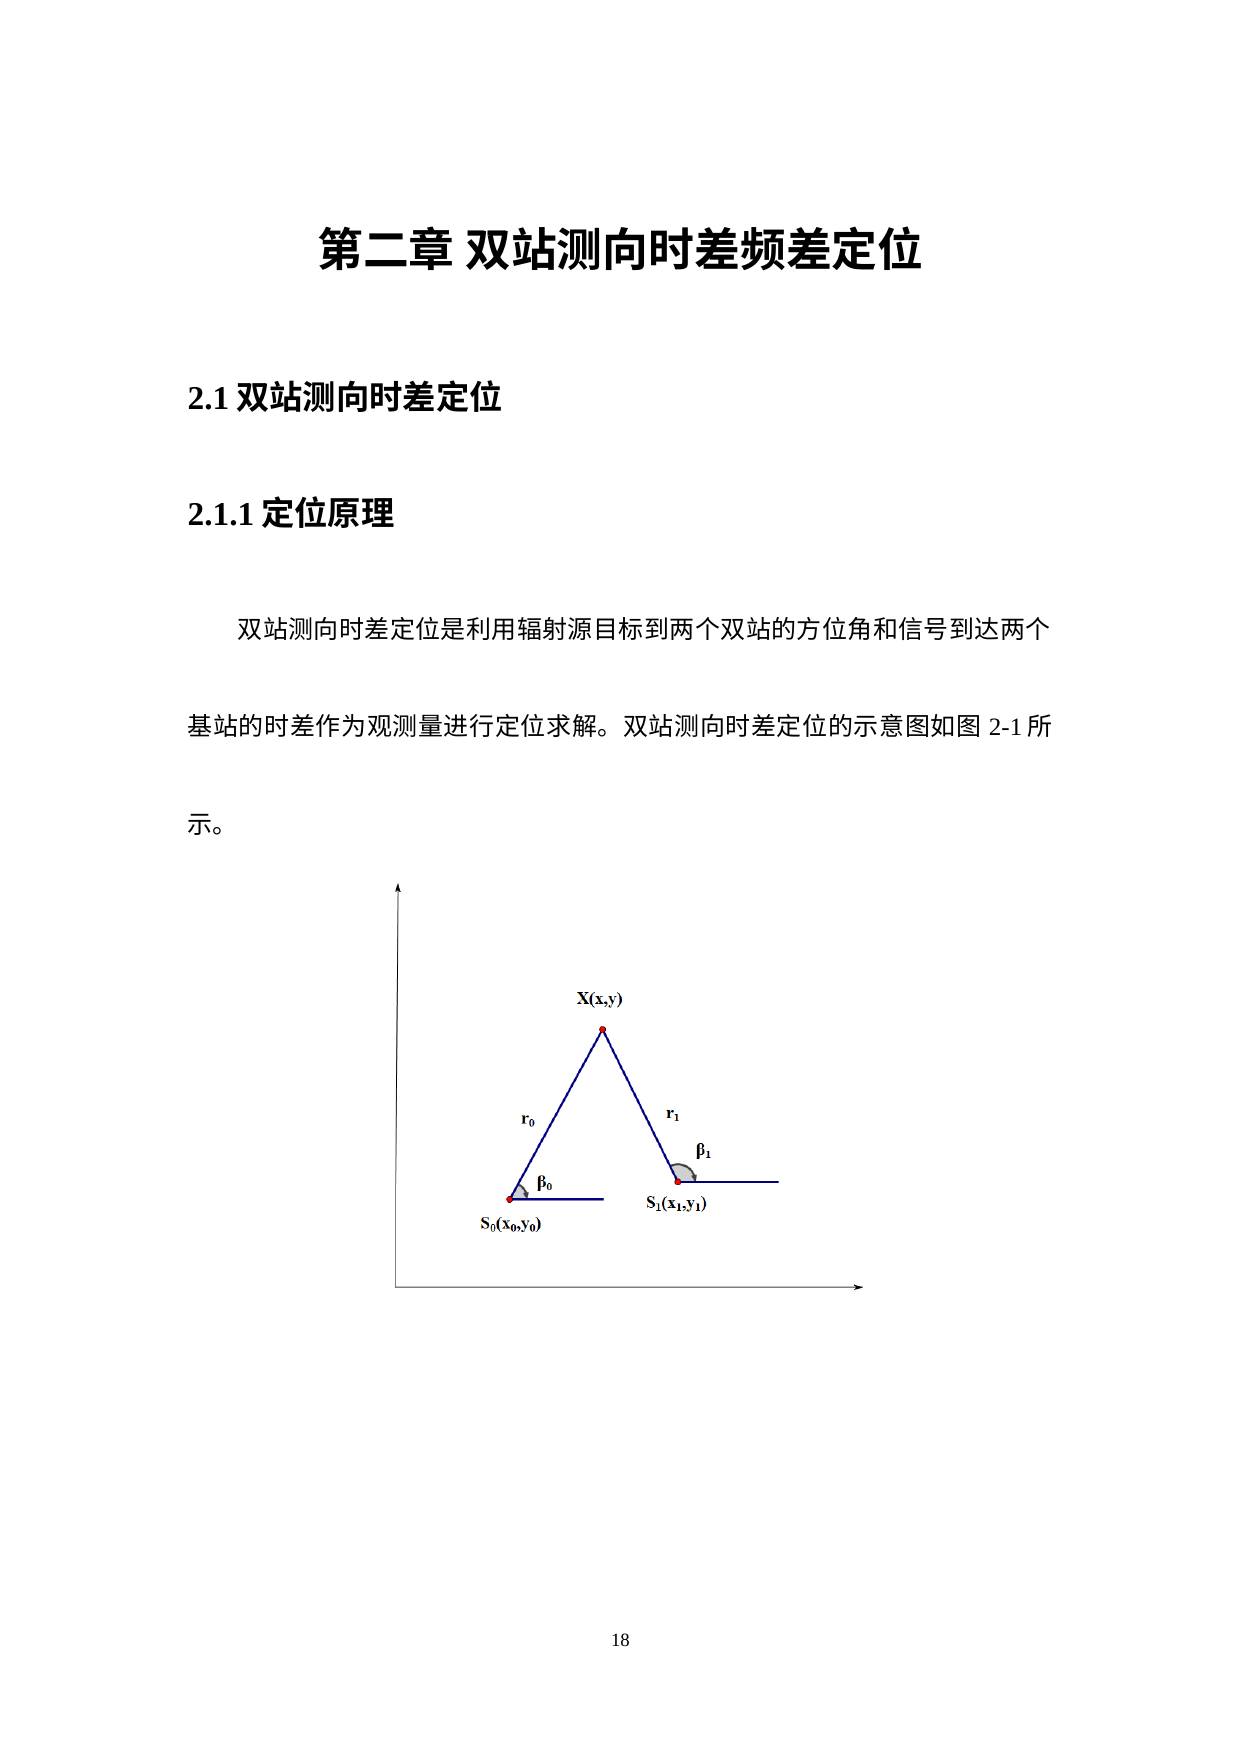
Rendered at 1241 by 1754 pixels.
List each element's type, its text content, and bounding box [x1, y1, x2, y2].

subtitle 2.1双站测向时差定位 [187, 362, 1053, 427]
picture [363, 872, 877, 1314]
text 双站测向时差定位是利用辐射源目标到两个双站的方位角和信号到达两个基站的时差作为观测量进行定位求解。双站测向时差定位的示意图如图2-1所示。 [187, 595, 1053, 855]
subtitle 2.1.1定位原理 [187, 478, 1053, 543]
subtitle 第二章 双站测向时差频差定位 [187, 197, 1053, 295]
